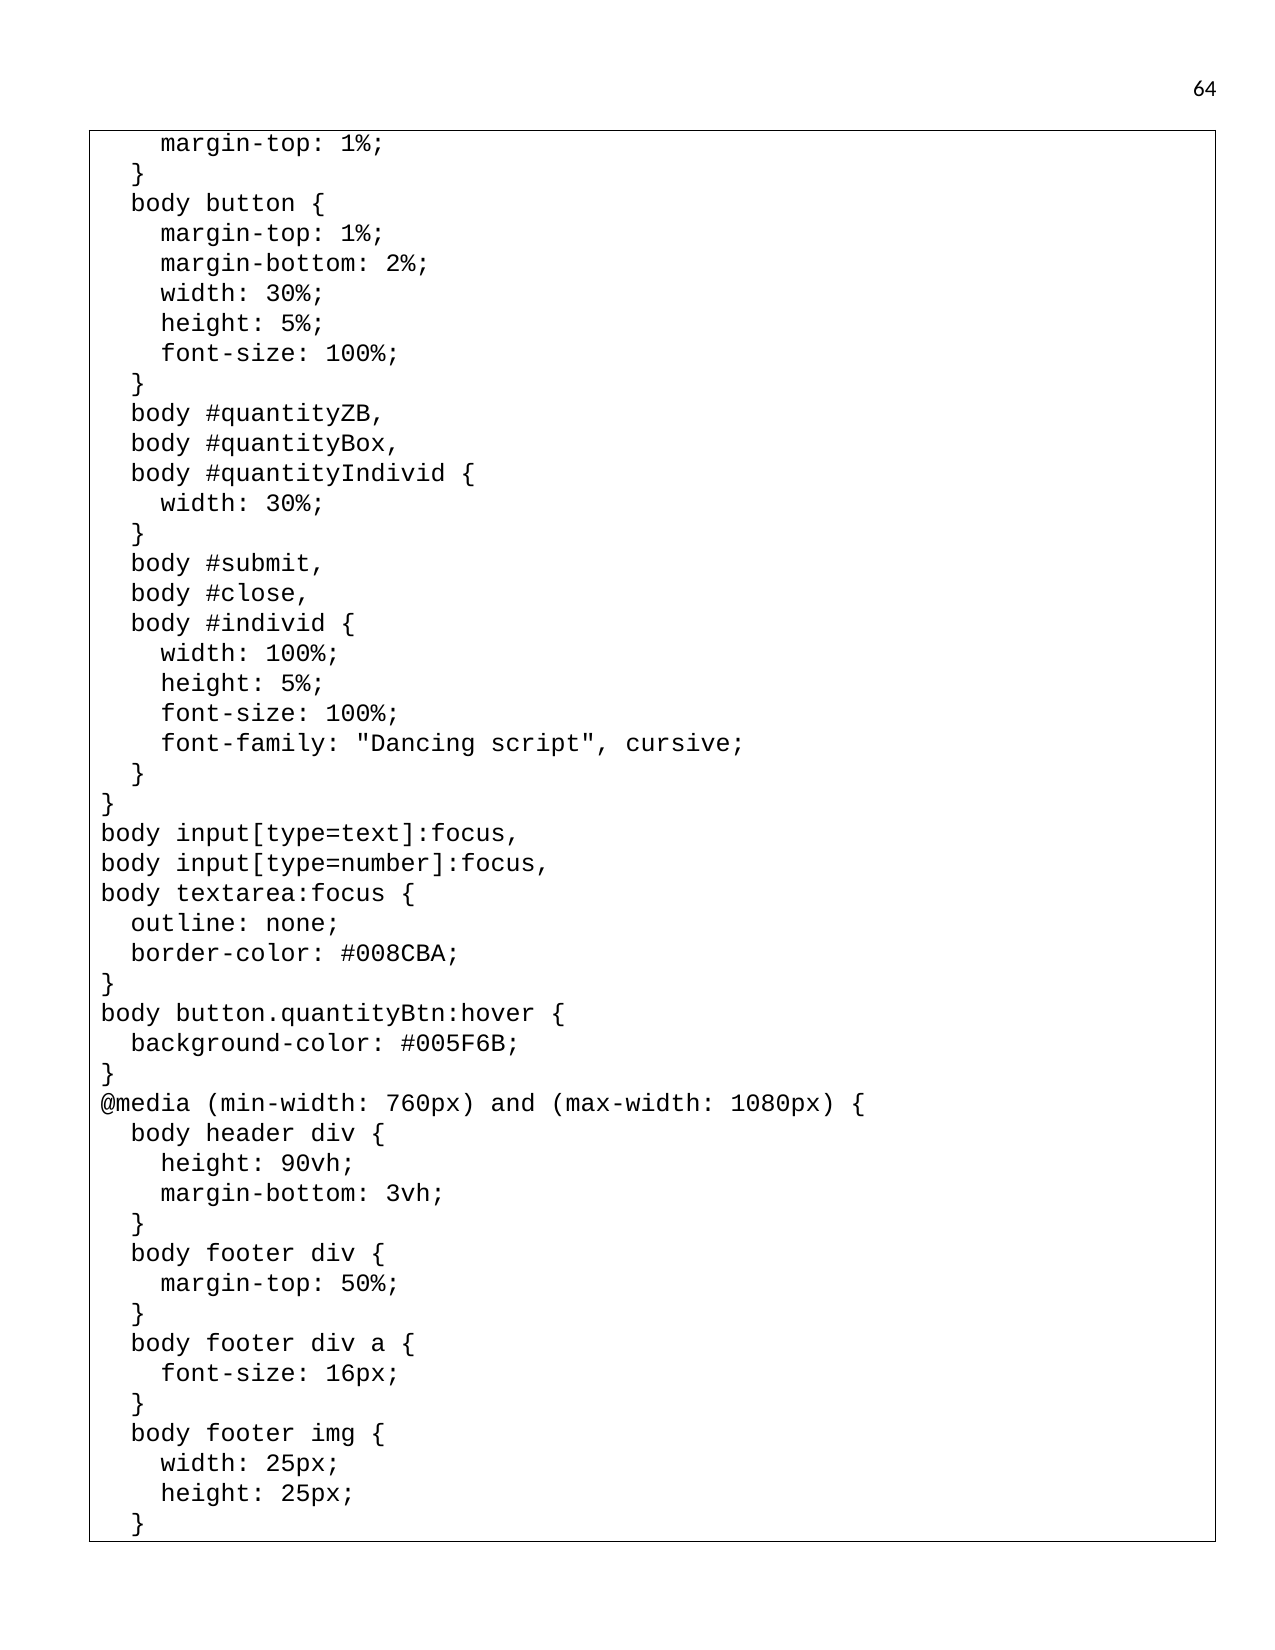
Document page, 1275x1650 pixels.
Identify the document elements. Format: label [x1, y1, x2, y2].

table_header [90, 131, 1215, 1541]
